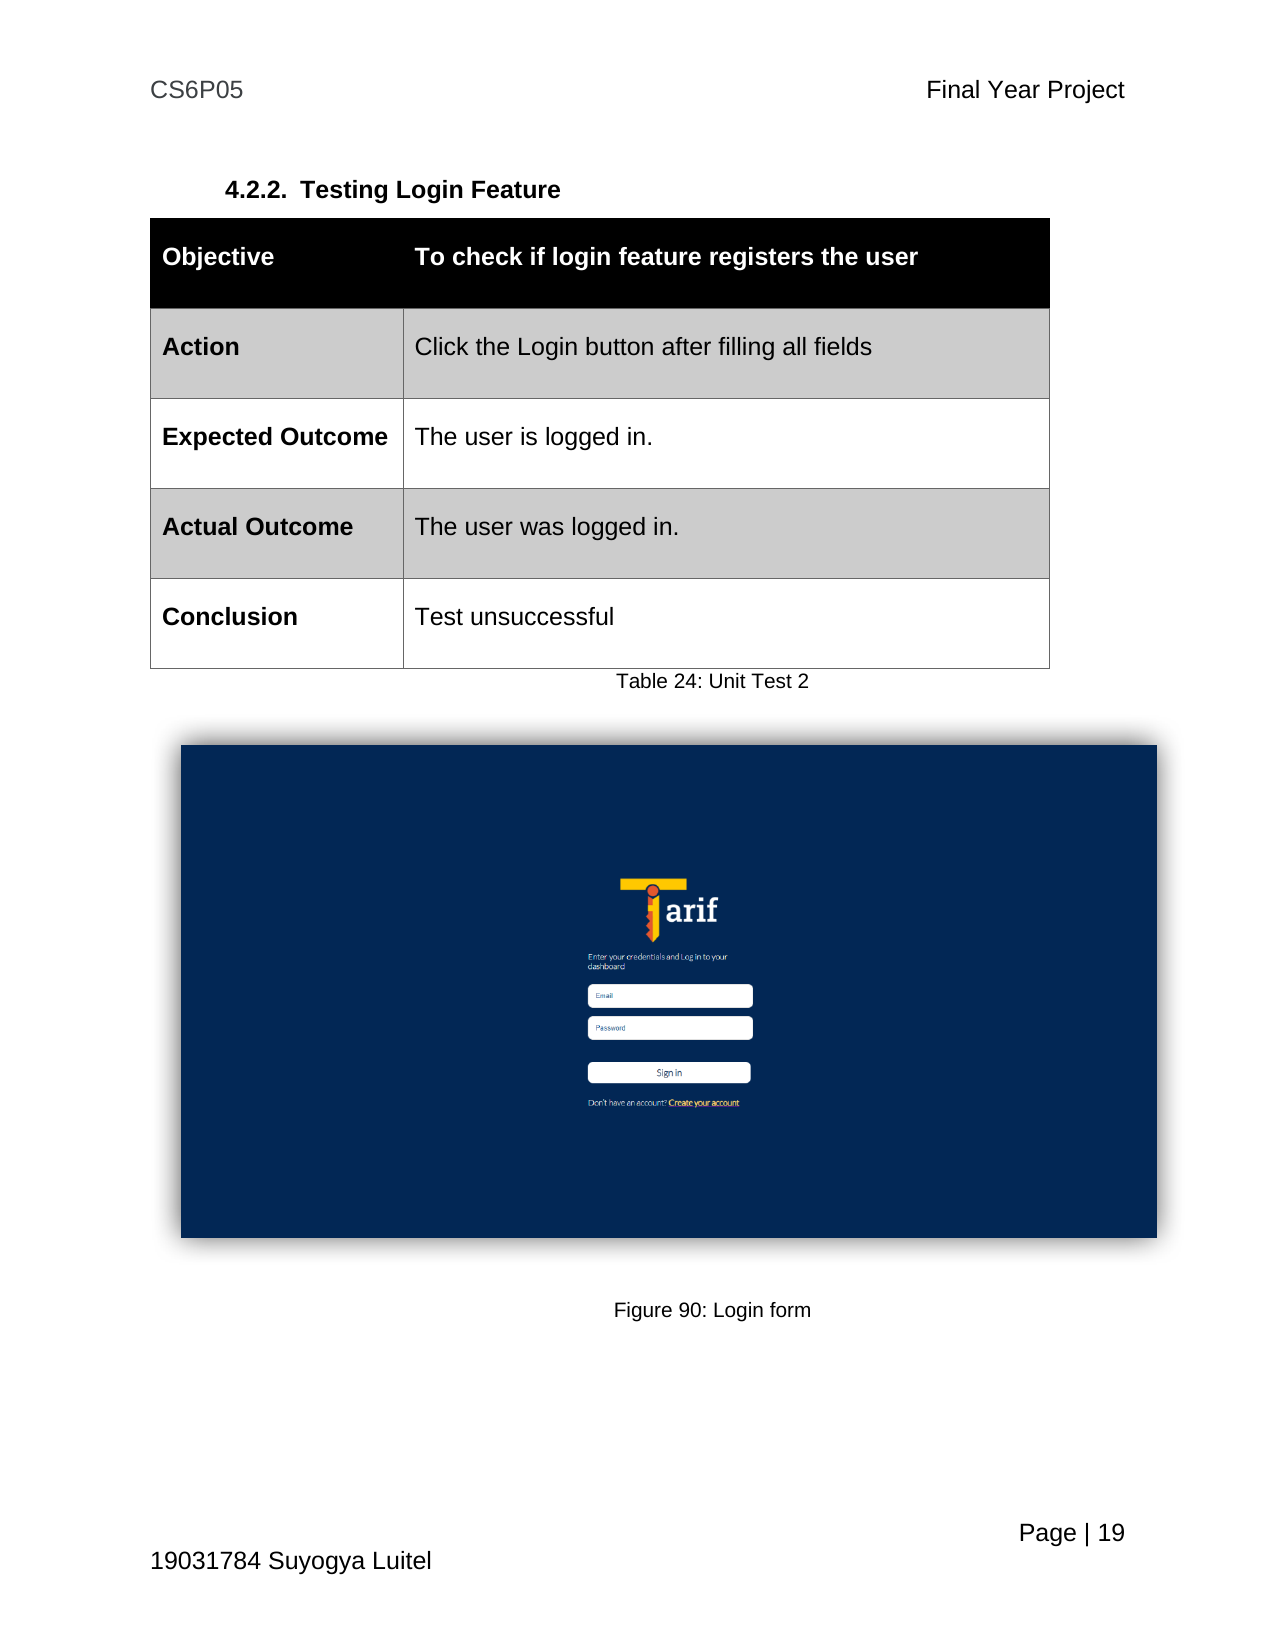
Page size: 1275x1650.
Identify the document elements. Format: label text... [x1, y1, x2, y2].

table_cell Action [151, 309, 403, 398]
table_cell Test unsuccessful [404, 579, 1049, 668]
picture [181, 745, 1157, 1238]
table_header Objective [151, 219, 403, 308]
table_cell Actual Outcome [151, 489, 403, 578]
table_cell Conclusion [151, 579, 403, 668]
table_cell Click the Login button after filling all fields [404, 309, 1049, 398]
text Figure 90: Login form [225, 1298, 1125, 1322]
table_header To check if login feature registers the user [404, 219, 1049, 308]
table_cell Expected Outcome [151, 399, 403, 488]
table_cell The user was logged in. [404, 489, 1049, 578]
subtitle Testing Login Feature [150, 175, 1125, 204]
text Table 24: Unit Test 2 [225, 669, 1125, 693]
table_cell The user is logged in. [404, 399, 1049, 488]
